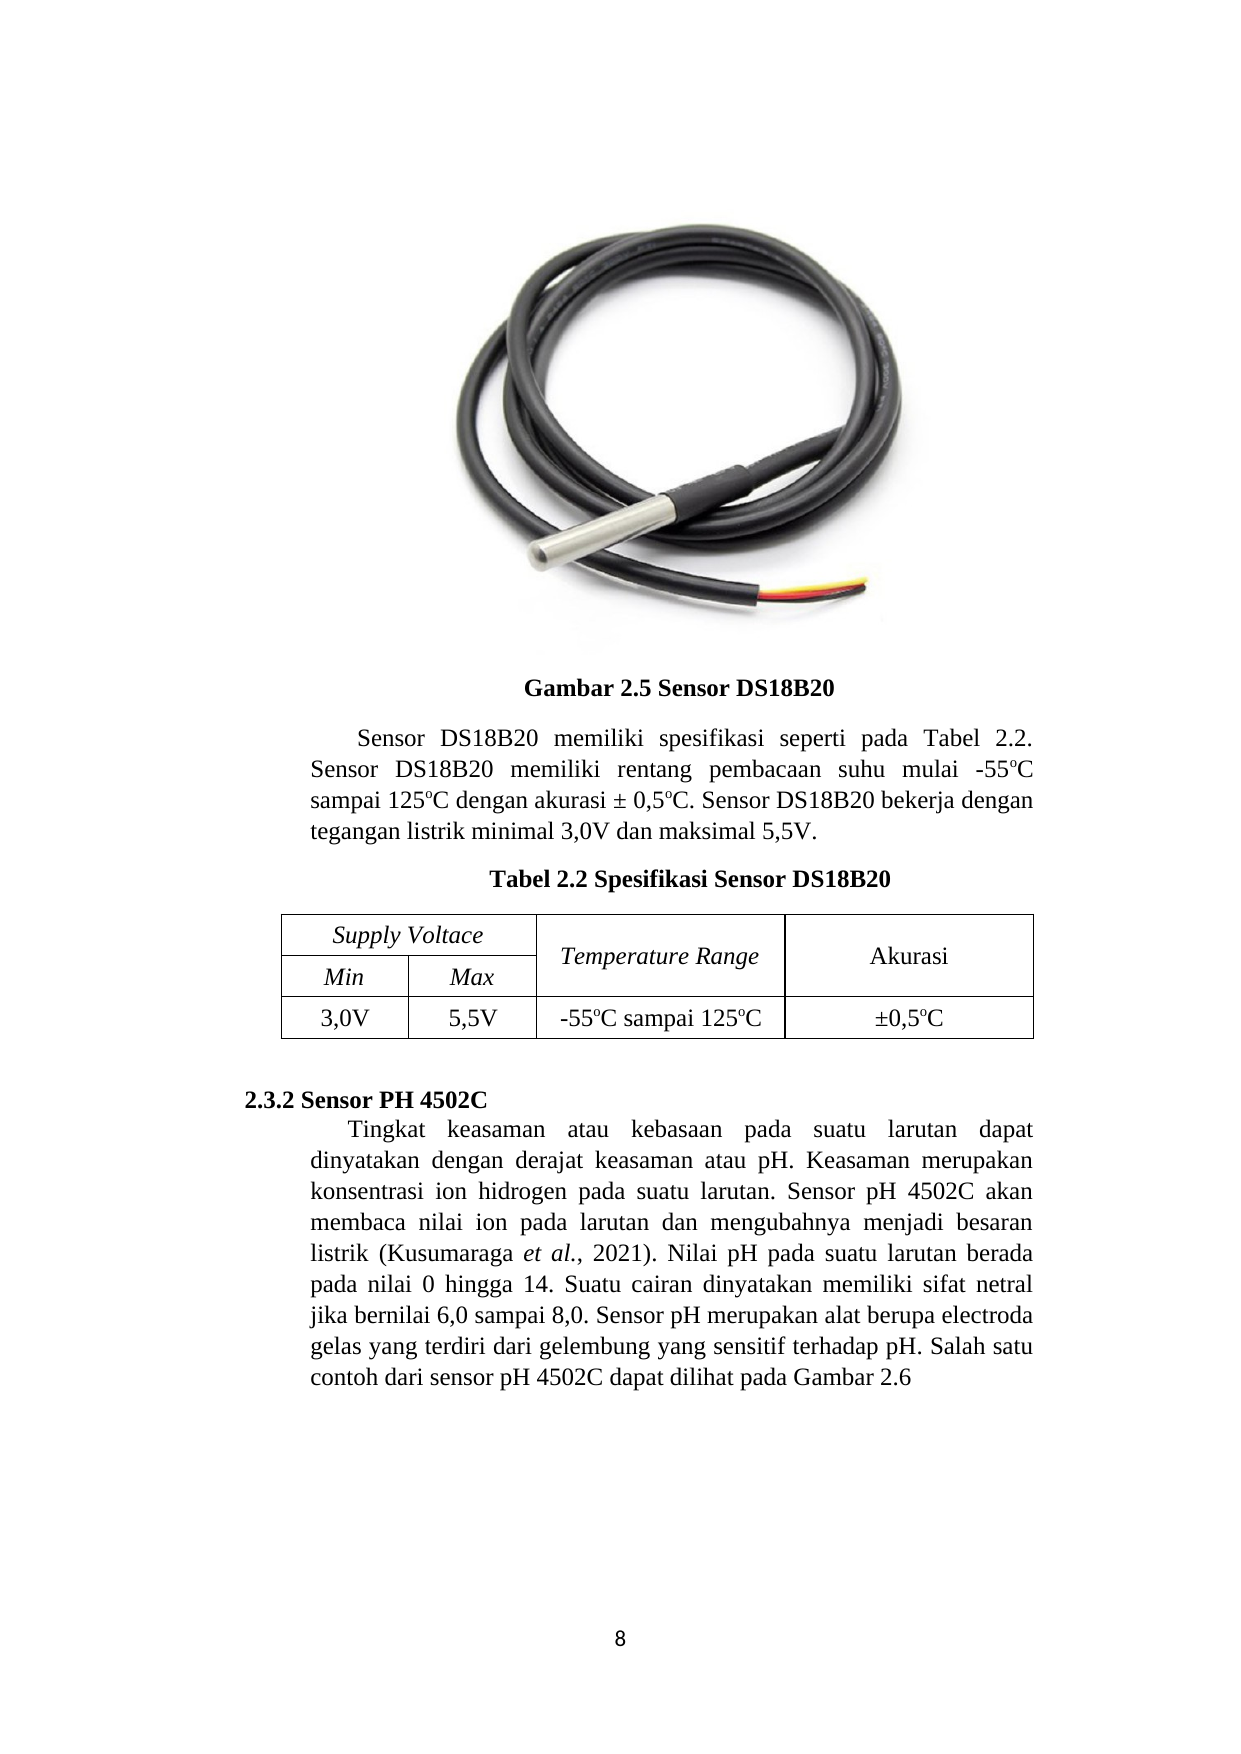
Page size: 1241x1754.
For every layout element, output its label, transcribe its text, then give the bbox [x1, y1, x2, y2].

text Tingkat keasaman atau kebasaan pada suatu larutan dapat dinyatakan dengan derajat keasaman atau pH. Keasaman merupakan konsentrasi ion hidrogen pada suatu larutan. Sensor pH 4502C akan membaca nilai ion pada larutan dan mengubahnya menjadi besaran listrik (Kusumaraga et al., 2021). Nilai pH pada suatu larutan berada pada nilai 0 hingga 14. Suatu cairan dinyatakan memiliki sifat netral jika bernilai 6,0 sampai 8,0. Sensor pH merupakan alat berupa electroda gelas yang terdiri dari gelembung yang sensitif terhadap pH. Salah satu contoh dari sensor pH 4502C dapat dilihat pada Gambar 2.6 [310, 1114, 1033, 1391]
text Tabel 2.2 Spesifikasi Sensor DS18B20 [347, 864, 1033, 893]
table_header Akurasi [786, 915, 1033, 996]
table_cell Min [282, 956, 408, 996]
table_cell 5,5V [409, 997, 536, 1037]
table_cell Max [409, 956, 536, 996]
table_cell ±0,5oC [786, 997, 1033, 1037]
text Sensor DS18B20 memiliki spesifikasi seperti pada Tabel 2.2. Sensor DS18B20 memiliki rentang pembacaan suhu mulai -55oC sampai 125oC dengan akurasi ± 0,5oC. Sensor DS18B20 bekerja dengan tegangan listrik minimal 3,0V dan maksimal 5,5V. [310, 723, 1033, 845]
table_header Supply Voltace [282, 915, 536, 955]
table_cell -55oC sampai 125oC [537, 997, 784, 1037]
text Gambar 2.5 Sensor DS18B20 [325, 673, 1033, 702]
list Sensor PH 4502C [244, 1085, 1033, 1114]
table_header Temperature Range [537, 915, 784, 996]
table_cell 3,0V [282, 997, 408, 1037]
